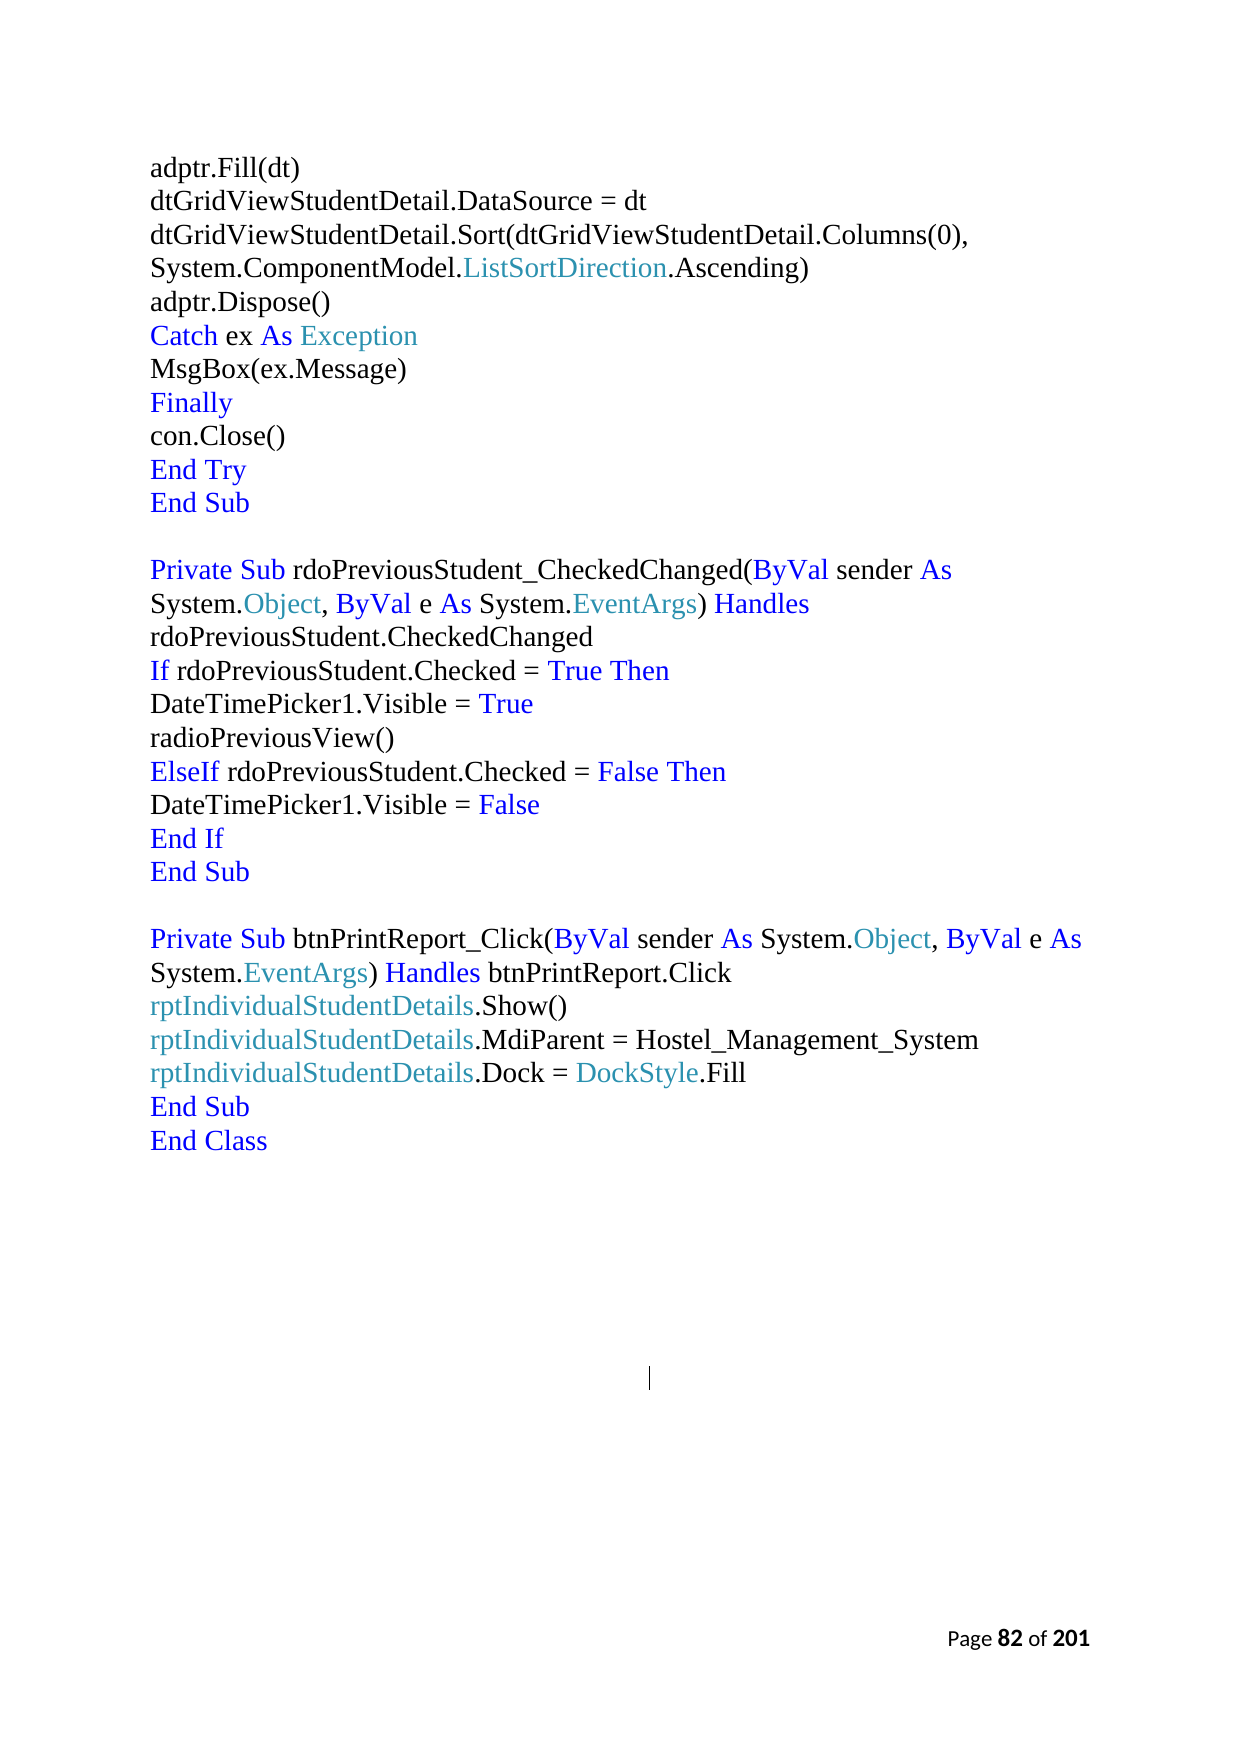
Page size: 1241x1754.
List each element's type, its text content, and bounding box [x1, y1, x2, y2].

text adptr.Fill(dt) [150, 150, 1090, 183]
text Finally [150, 385, 1090, 418]
text ElseIf rdoPreviousStudent.Checked = False Then [150, 754, 1090, 787]
text Catch ex As Exception [150, 318, 1090, 351]
text MsgBox(ex.Message) [150, 351, 1090, 385]
text adptr.Dispose() [150, 284, 1090, 318]
text If rdoPreviousStudent.Checked = True Then [150, 653, 1090, 687]
text rptIndividualStudentDetails.Show() [150, 988, 1090, 1022]
text DateTimePicker1.Visible = True [150, 687, 1090, 720]
text DateTimePicker1.Visible = False [150, 787, 1090, 821]
text End Class [150, 1123, 1090, 1156]
text dtGridViewStudentDetail.DataSource = dt [150, 183, 1090, 217]
text End If [150, 821, 1090, 854]
text End Sub [150, 485, 1090, 519]
text rptIndividualStudentDetails.MdiParent = Hostel_Management_System [150, 1022, 1090, 1056]
text End Try [150, 452, 1090, 485]
text End Sub [150, 854, 1090, 888]
text dtGridViewStudentDetail.Sort(dtGridViewStudentDetail.Columns(0), System.ComponentModel.ListSortDirection.Ascending) [150, 217, 1090, 284]
text Private Sub btnPrintReport_Click(ByVal sender As System.Object, ByVal e As System.EventArgs) Handles btnPrintReport.Click [150, 921, 1090, 988]
text End Sub [150, 1089, 1090, 1123]
text rptIndividualStudentDetails.Dock = DockStyle.Fill [150, 1056, 1090, 1089]
text radioPreviousView() [150, 720, 1090, 754]
text con.Close() [150, 418, 1090, 452]
text Private Sub rdoPreviousStudent_CheckedChanged(ByVal sender As System.Object, ByVal e As System.EventArgs) Handles rdoPreviousStudent.CheckedChanged [150, 552, 1090, 653]
